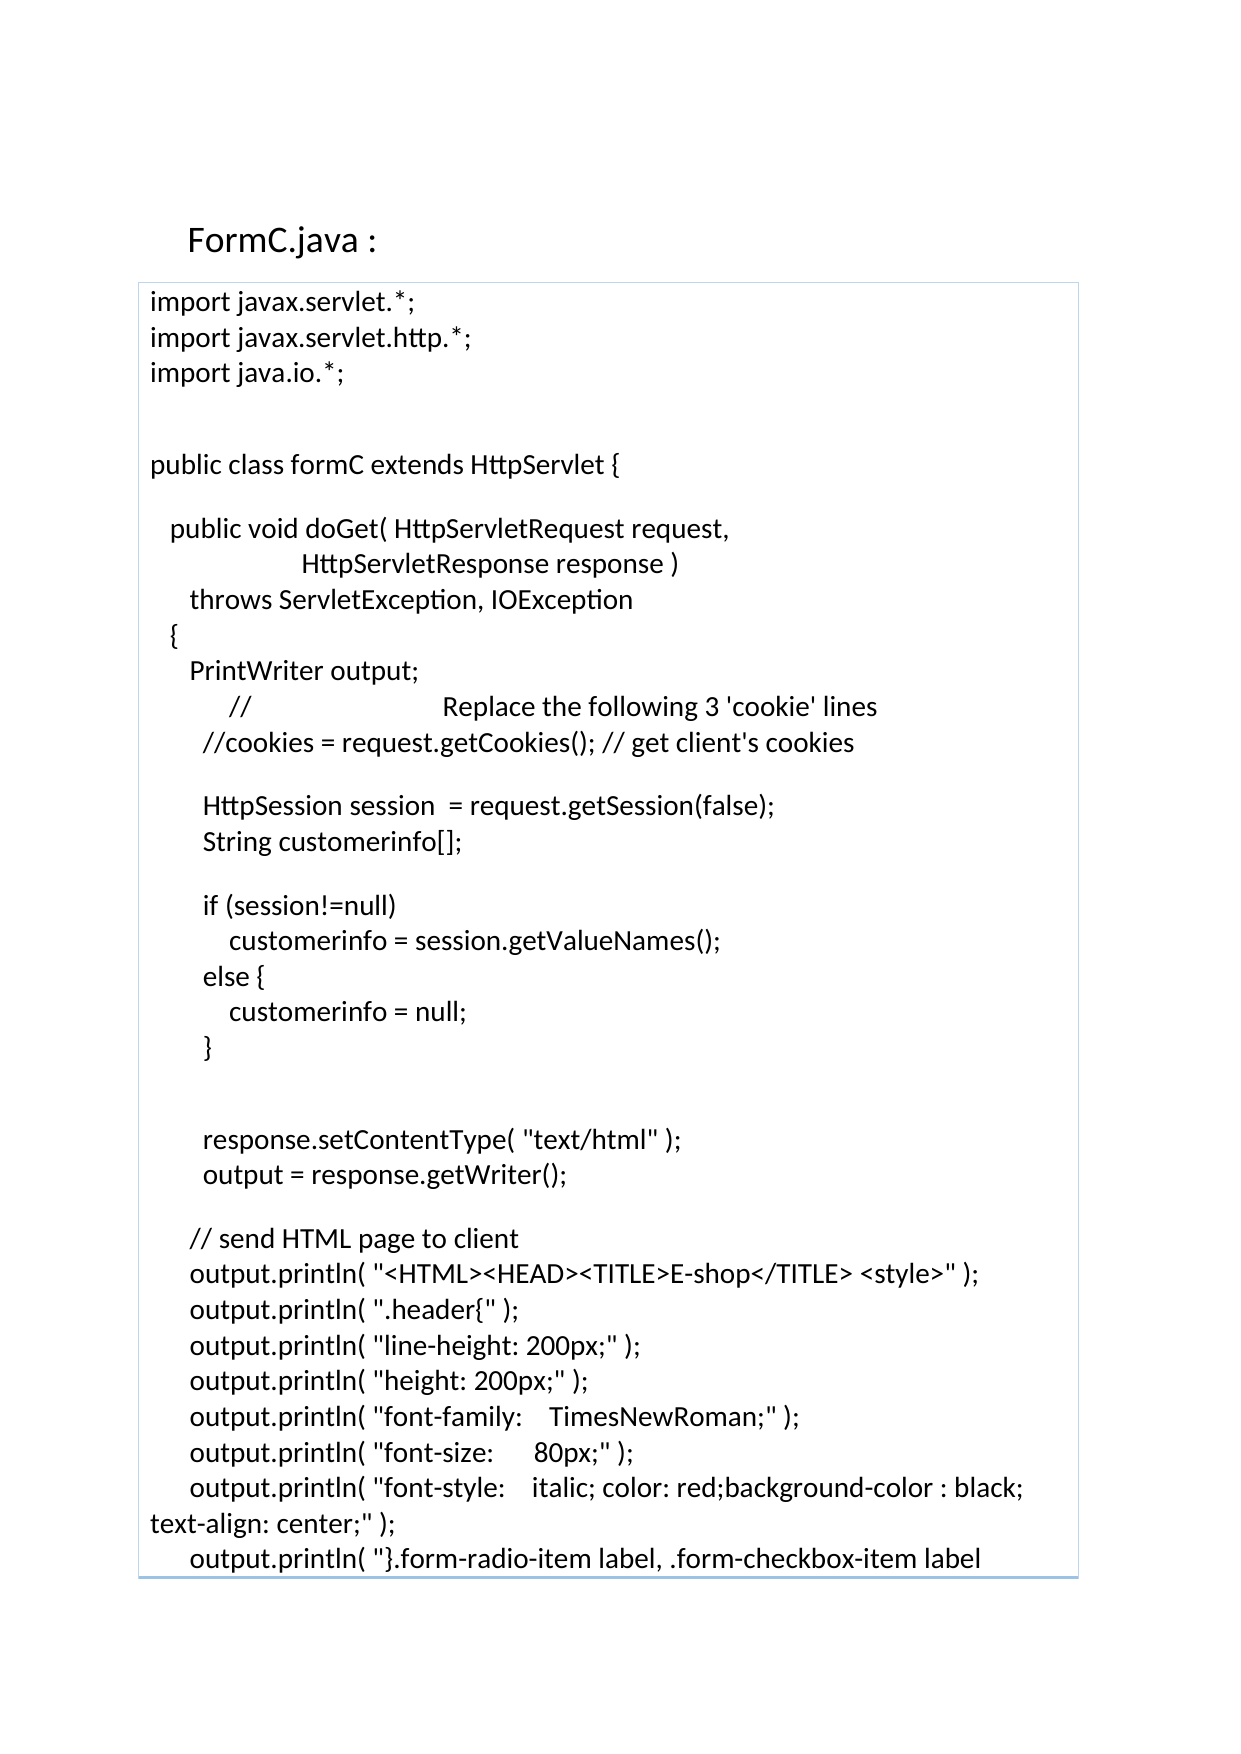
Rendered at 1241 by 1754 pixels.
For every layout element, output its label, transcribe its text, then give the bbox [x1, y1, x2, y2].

text FormC.java : [187, 216, 1090, 262]
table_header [139, 283, 1078, 1576]
